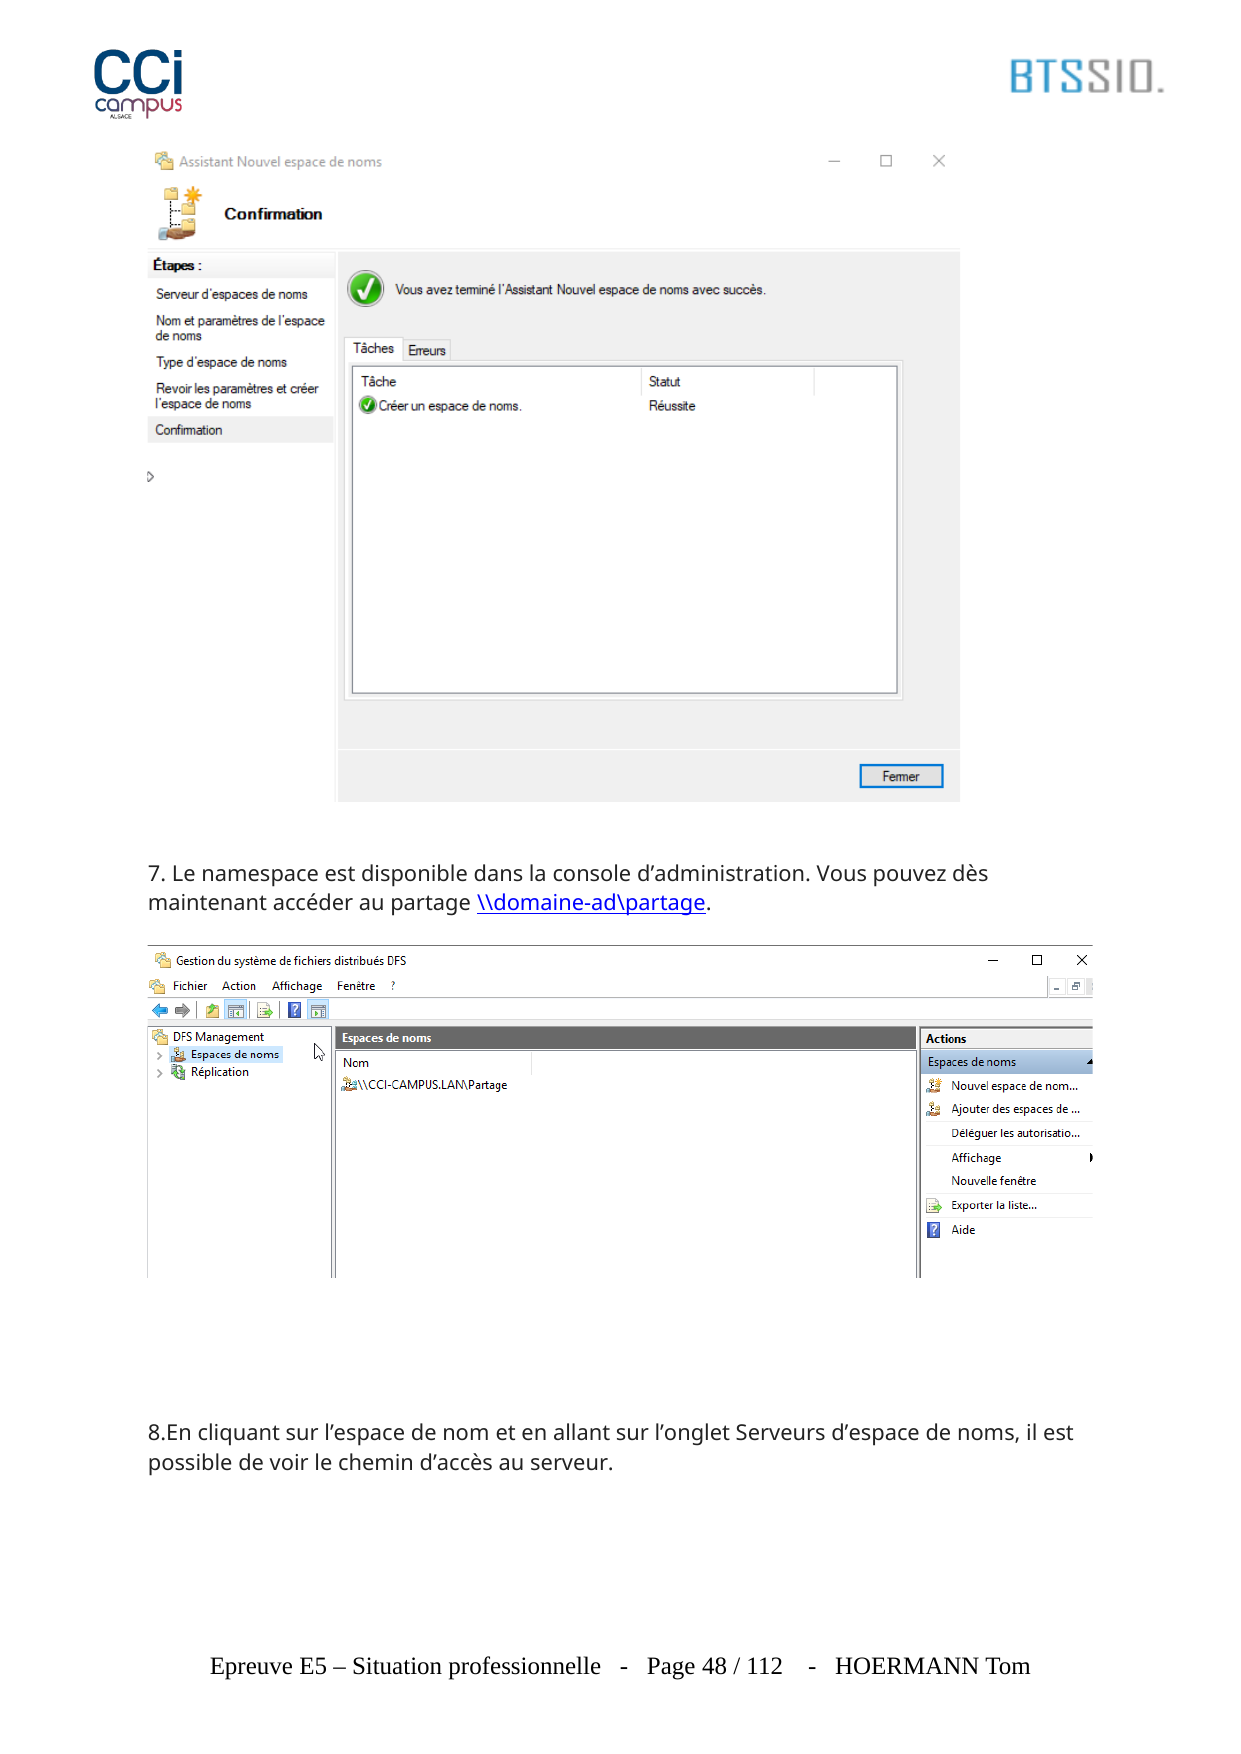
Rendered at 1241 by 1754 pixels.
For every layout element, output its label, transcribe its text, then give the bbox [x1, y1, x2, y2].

picture [147, 945, 1093, 1278]
text 8.En cliquant sur l’espace de nom et en allant sur l’onglet Serveurs d’espace de noms, il est possible de voir le chemin d’accès au serveur. [148, 1417, 1093, 1477]
picture [147, 147, 960, 802]
text 7. Le namespace est disponible dans la console d’administration. Vous pouvez dès maintenant accéder au partage \\domaine-ad\partage. [148, 858, 1093, 917]
picture [1004, 46, 1169, 104]
picture [81, 44, 194, 123]
